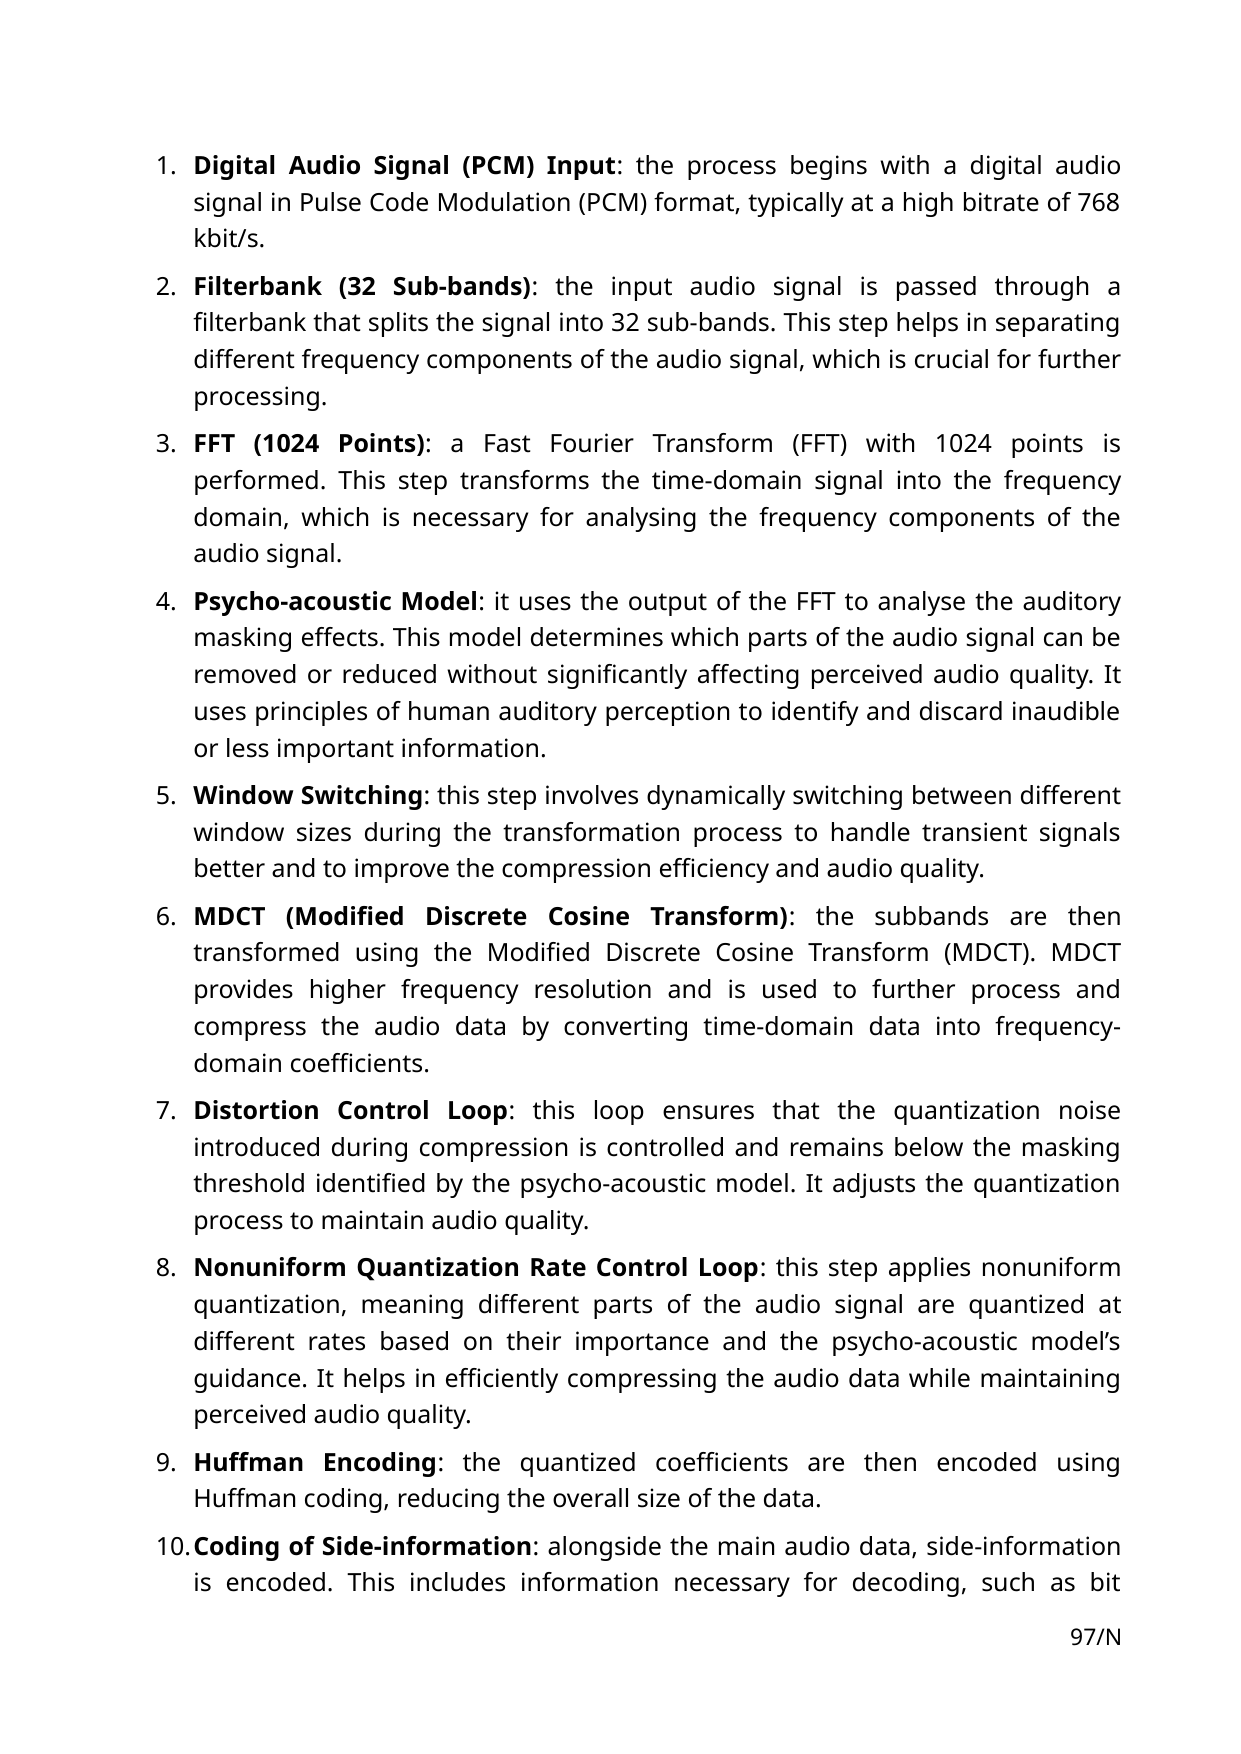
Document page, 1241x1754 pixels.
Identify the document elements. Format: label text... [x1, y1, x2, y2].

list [156, 1528, 1122, 1599]
list Nonuniform Quantization Rate Control Loop: this step applies nonuniform quantization, meaning different parts of the audio signal are quantized at different rates based on their importance and the psycho-acoustic model’s guidance. It helps in efficiently compressing the audio data while maintaining perceived audio quality. [156, 1250, 1122, 1431]
list FFT (1024 Points): a Fast Fourier Transform (FFT) with 1024 points is performed. This step transforms the time-domain signal into the frequency domain, which is necessary for analysing the frequency components of the audio signal. [156, 426, 1122, 570]
list Window Switching: this step involves dynamically switching between different window sizes during the transformation process to handle transient signals better and to improve the compression efficiency and audio quality. [156, 778, 1122, 885]
list MDCT (Modified Discrete Cosine Transform): the subbands are then transformed using the Modified Discrete Cosine Transform (MDCT). MDCT provides higher frequency resolution and is used to further process and compress the audio data by converting time-domain data into frequency-domain coefficients. [156, 898, 1122, 1079]
list Digital Audio Signal (PCM) Input: the process begins with a digital audio signal in Pulse Code Modulation (PCM) format, typically at a high bitrate of 768 kbit/s. [156, 148, 1122, 255]
list Distortion Control Loop: this loop ensures that the quantization noise introduced during compression is controlled and remains below the masking threshold identified by the psycho-acoustic model. It adjusts the quantization process to maintain audio quality. [156, 1093, 1122, 1237]
list Huffman Encoding: the quantized coefficients are then encoded using Huffman coding, reducing the overall size of the data. [156, 1444, 1122, 1515]
list Filterbank (32 Sub-bands): the input audio signal is passed through a filterbank that splits the signal into 32 sub-bands. This step helps in separating different frequency components of the audio signal, which is crucial for further processing. [156, 268, 1122, 413]
list Psycho-acoustic Model: it uses the output of the FFT to analyse the auditory masking effects. This model determines which parts of the audio signal can be removed or reduced without significantly affecting perceived audio quality. It uses principles of human auditory perception to identify and discard inaudible or less important information. [156, 583, 1122, 764]
